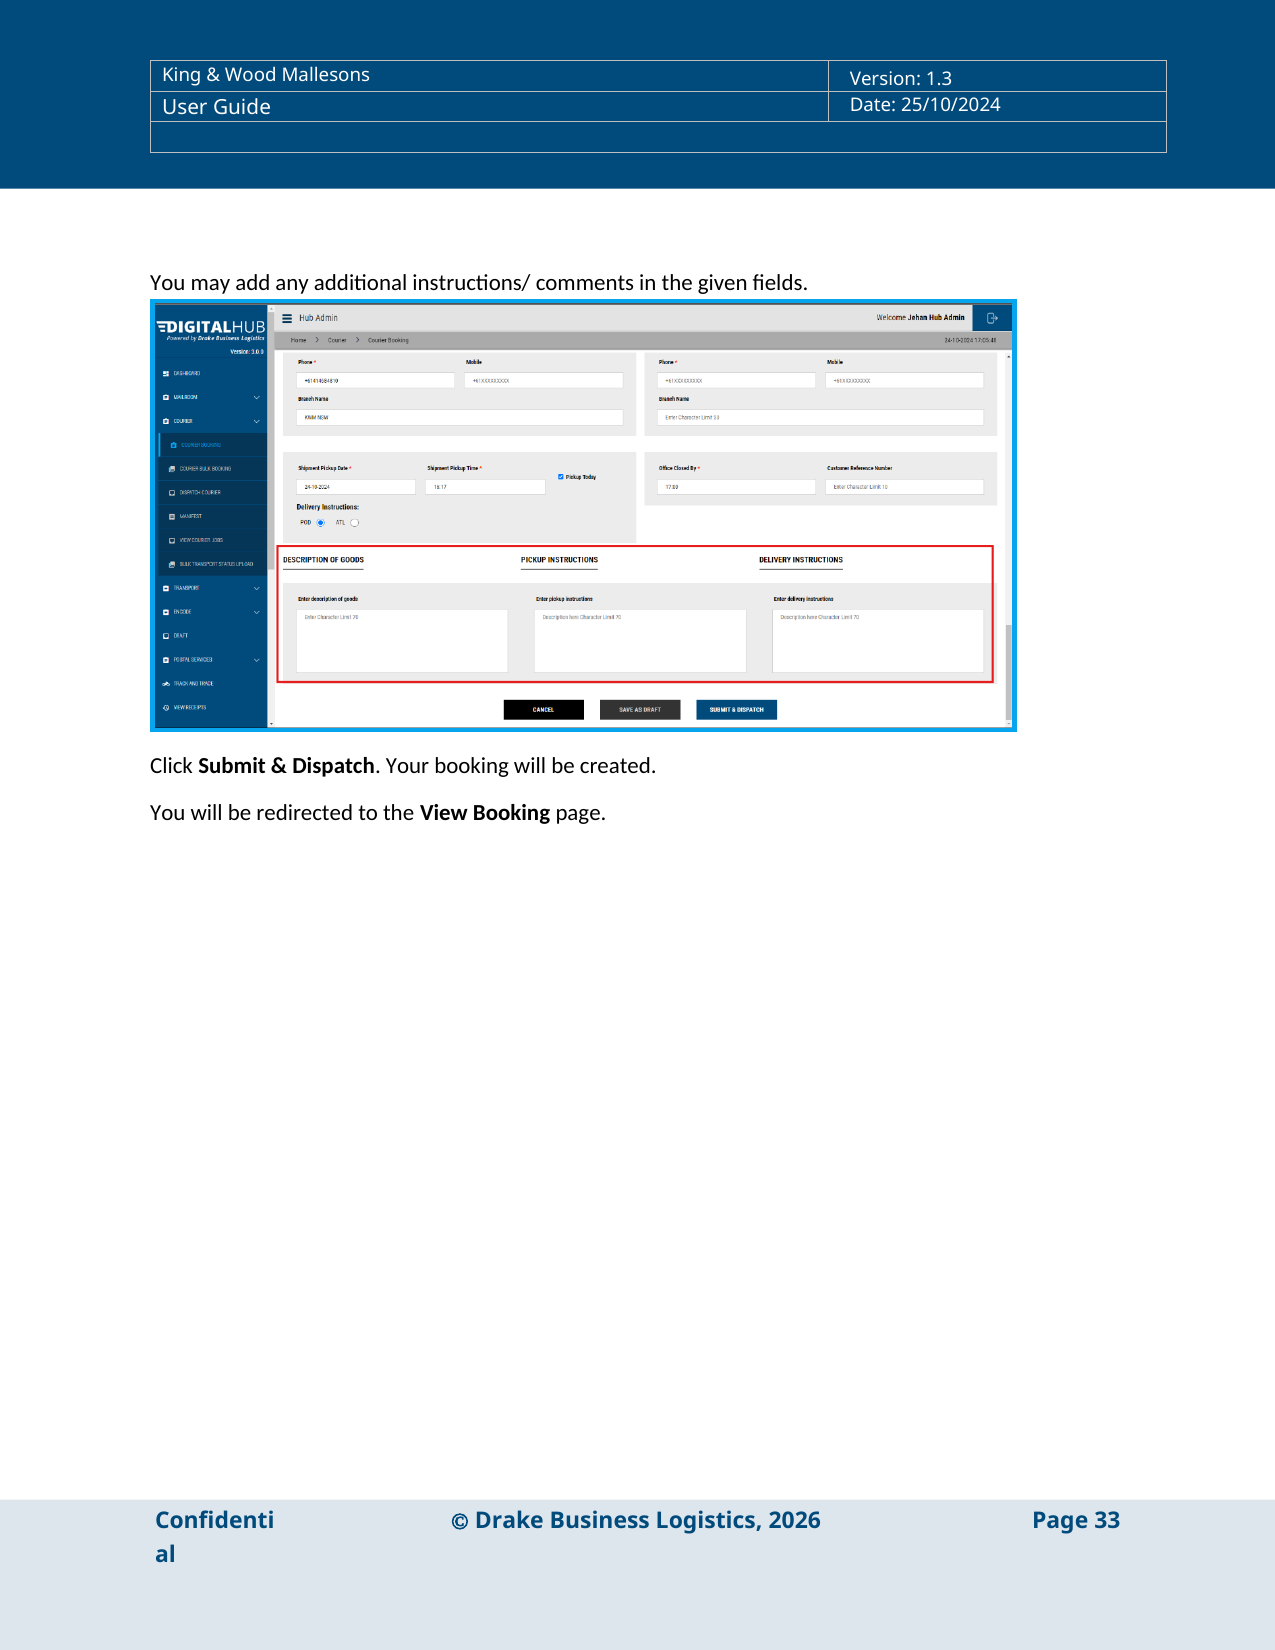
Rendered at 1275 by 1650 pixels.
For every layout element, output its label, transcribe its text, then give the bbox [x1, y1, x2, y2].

picture [156, 304, 1011, 727]
text Click Submit & Dispatch. Your booking will be created. [150, 751, 1125, 779]
text You will be redirected to the View Booking page. [150, 798, 1125, 826]
